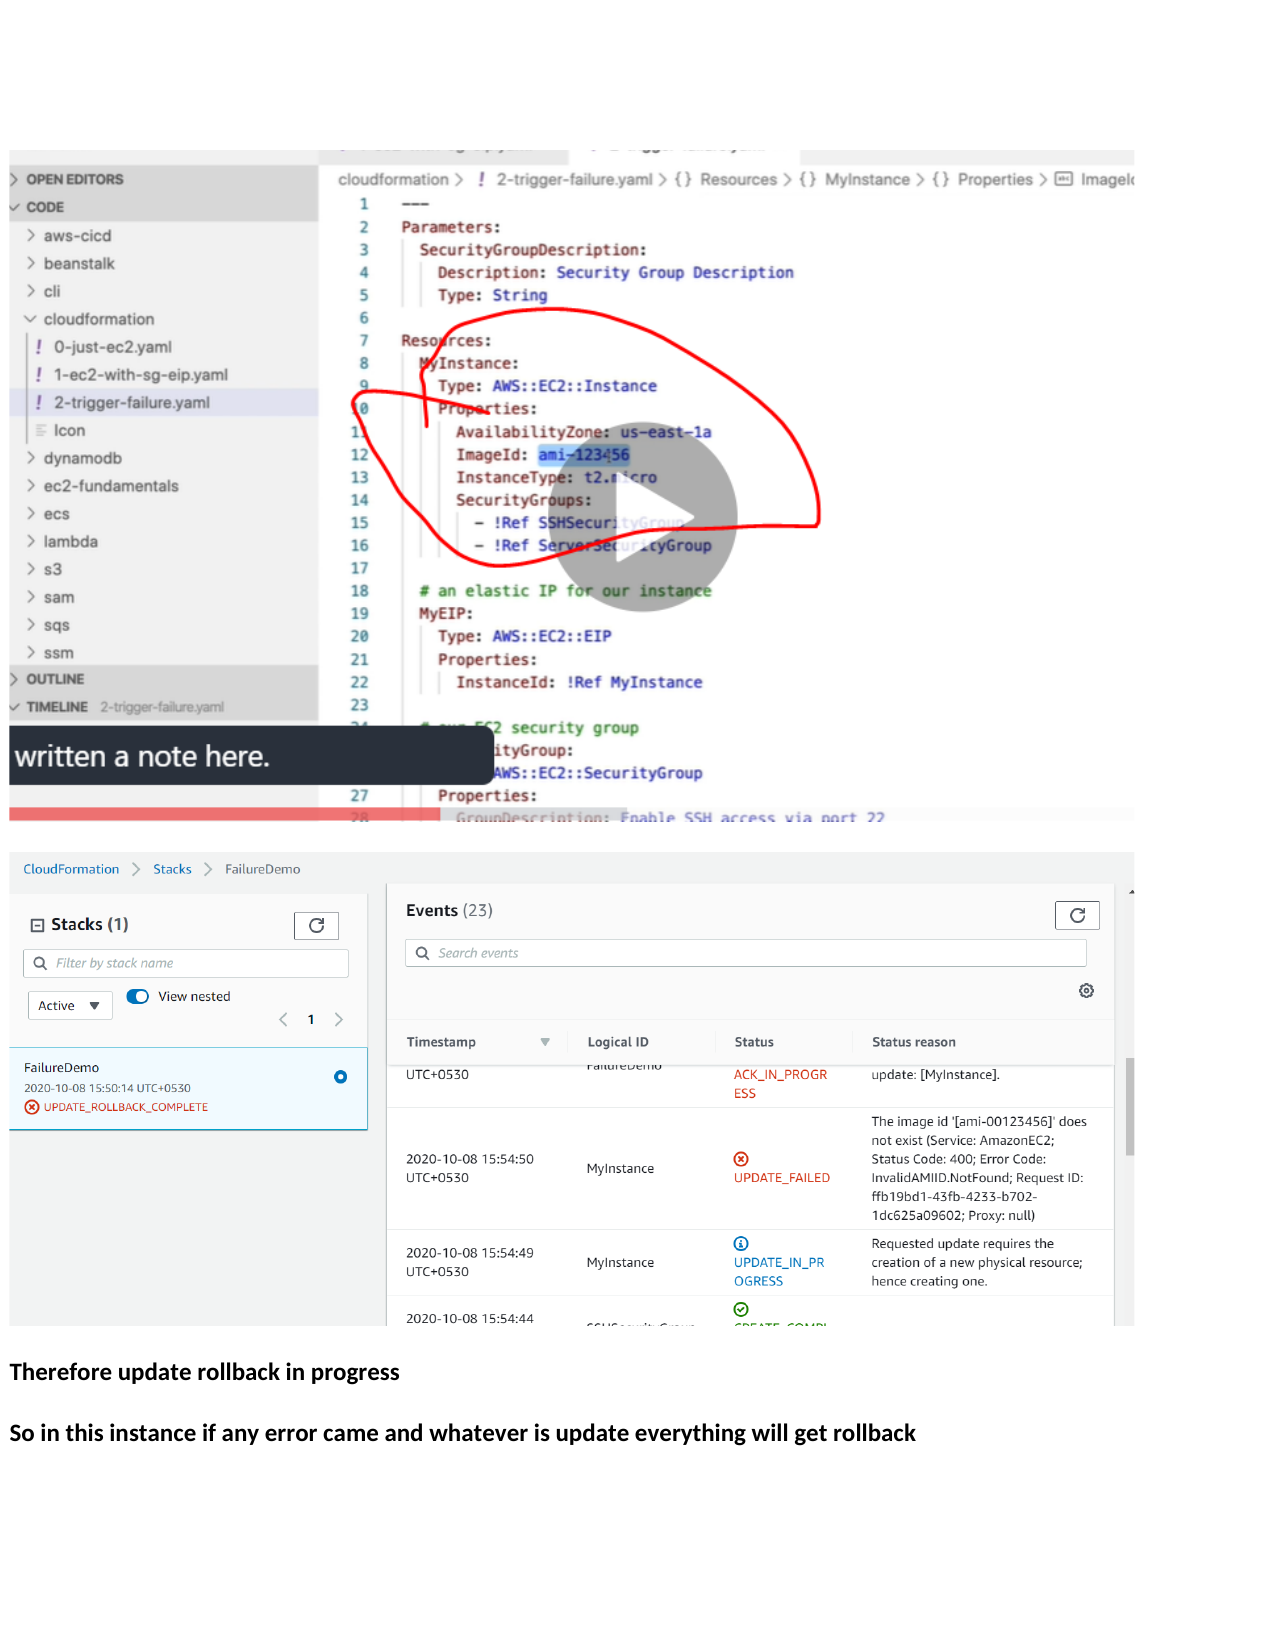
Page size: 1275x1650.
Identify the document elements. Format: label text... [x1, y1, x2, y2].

text So in this instance if any error came and whatever is update everything will get rollback [9, 1417, 1125, 1447]
text Therefore update rollback in progress [9, 1356, 1125, 1386]
picture [9, 150, 1135, 822]
picture [9, 852, 1135, 1326]
